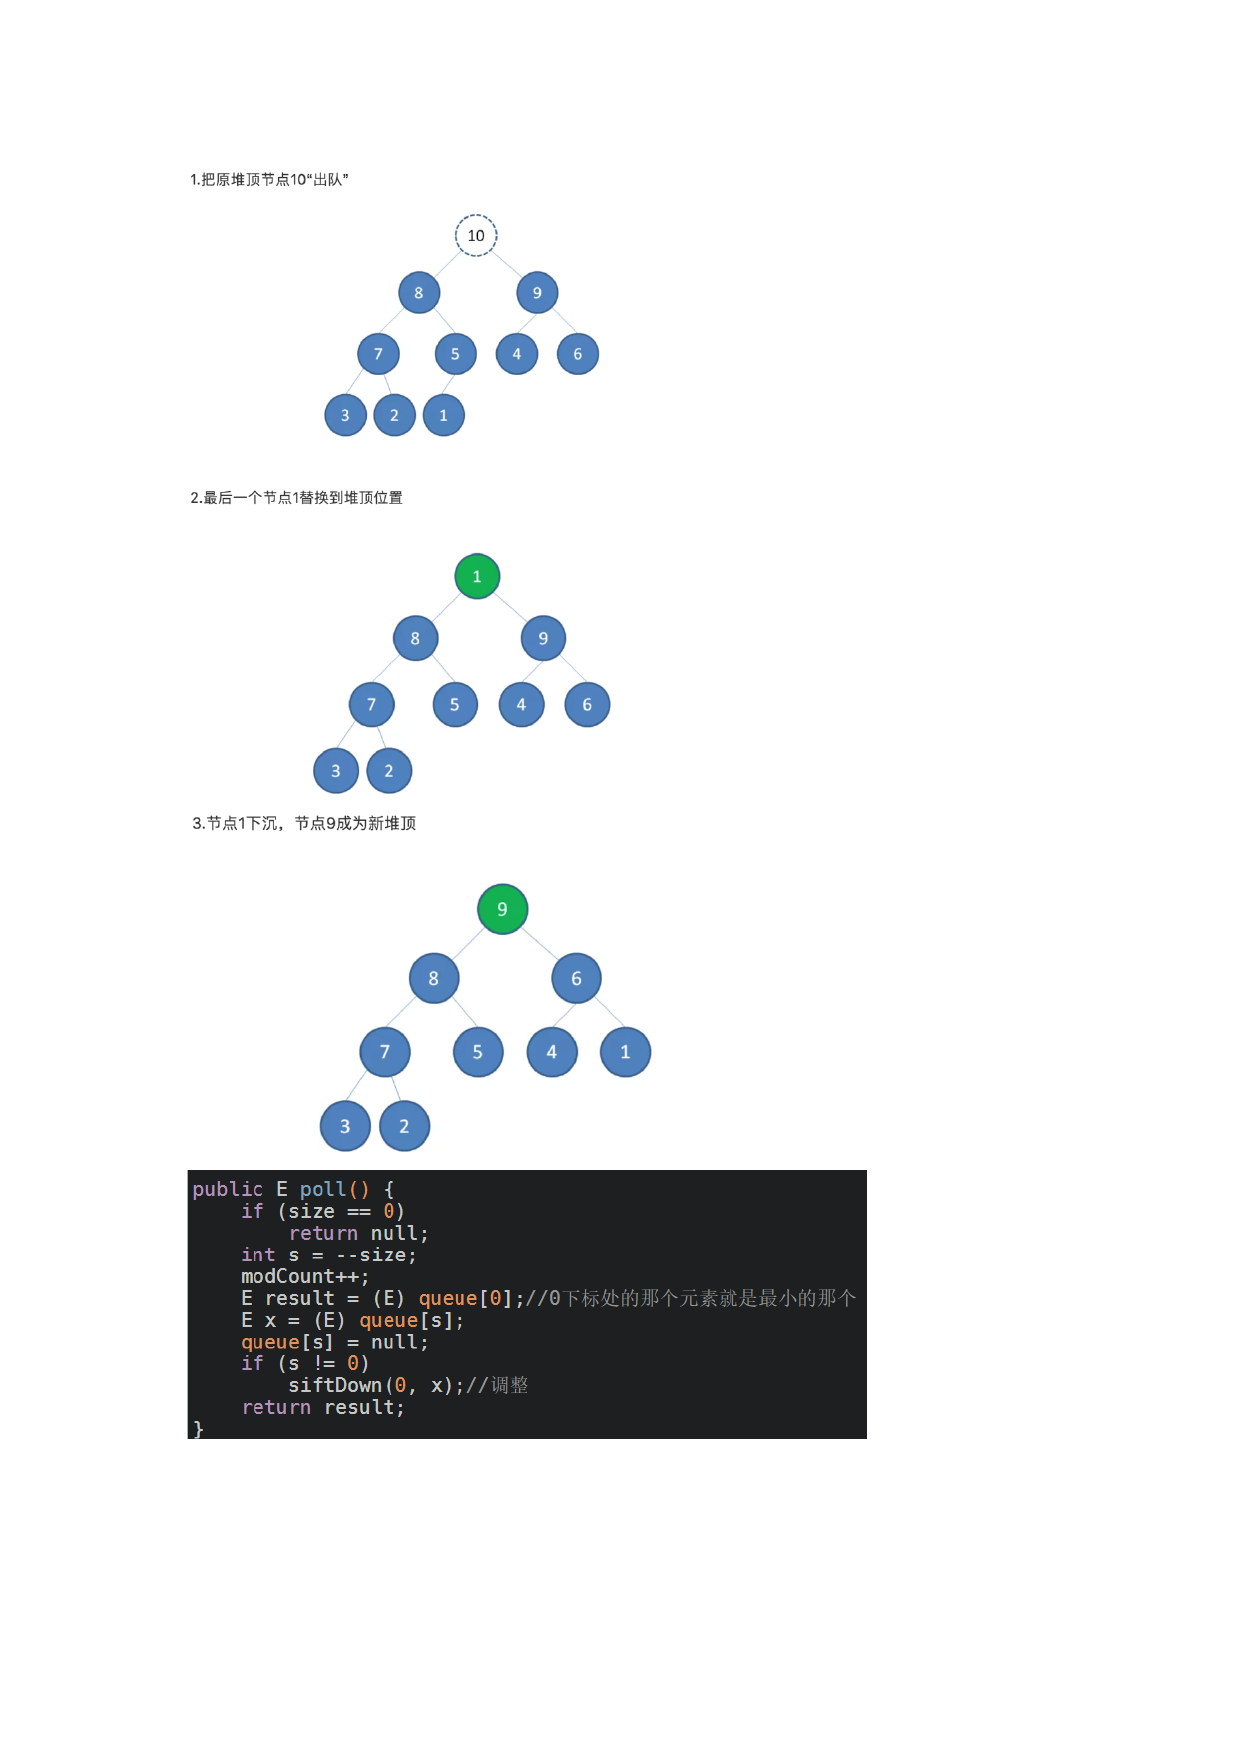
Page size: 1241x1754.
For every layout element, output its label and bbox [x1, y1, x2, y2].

picture [187, 162, 614, 794]
picture [187, 1169, 867, 1439]
picture [187, 812, 656, 1165]
